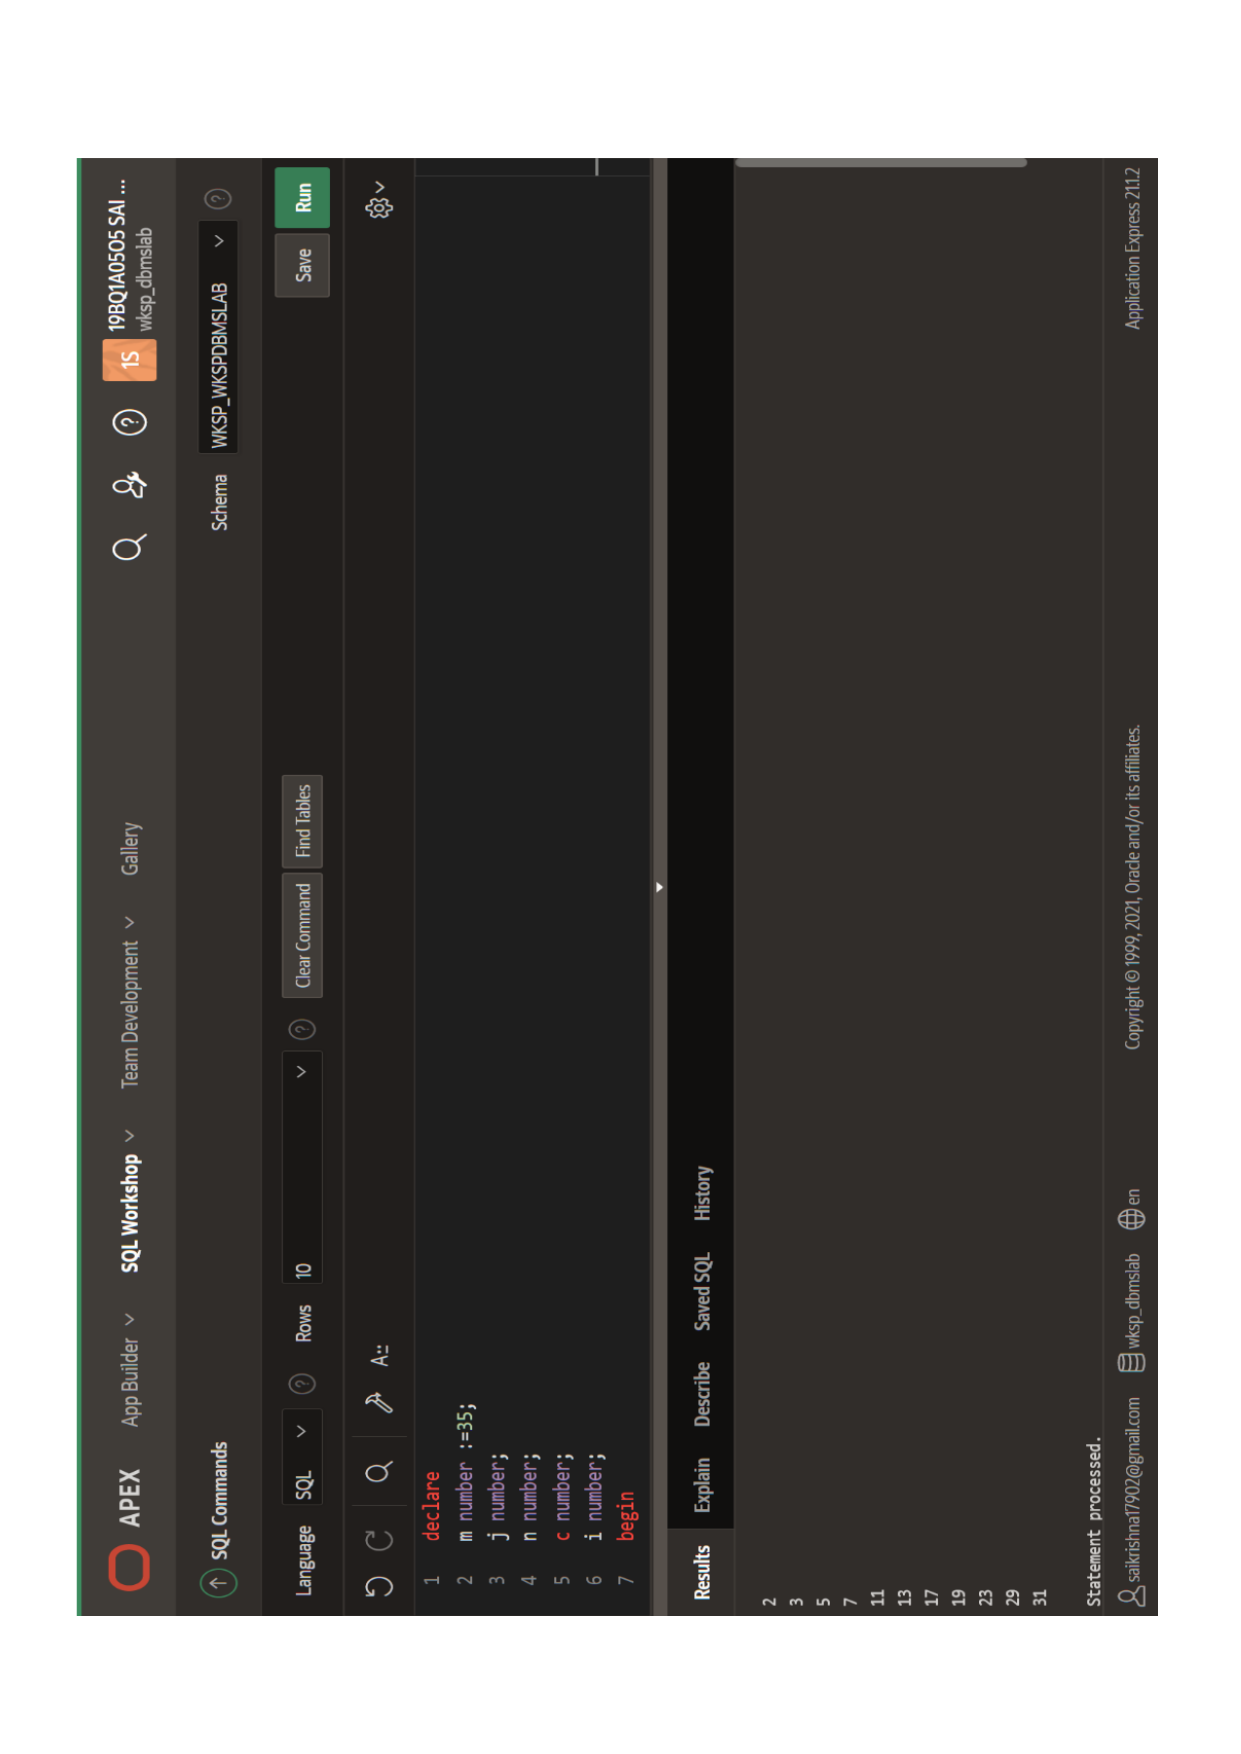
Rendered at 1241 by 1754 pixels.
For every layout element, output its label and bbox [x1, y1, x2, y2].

picture [78, 159, 1158, 1614]
